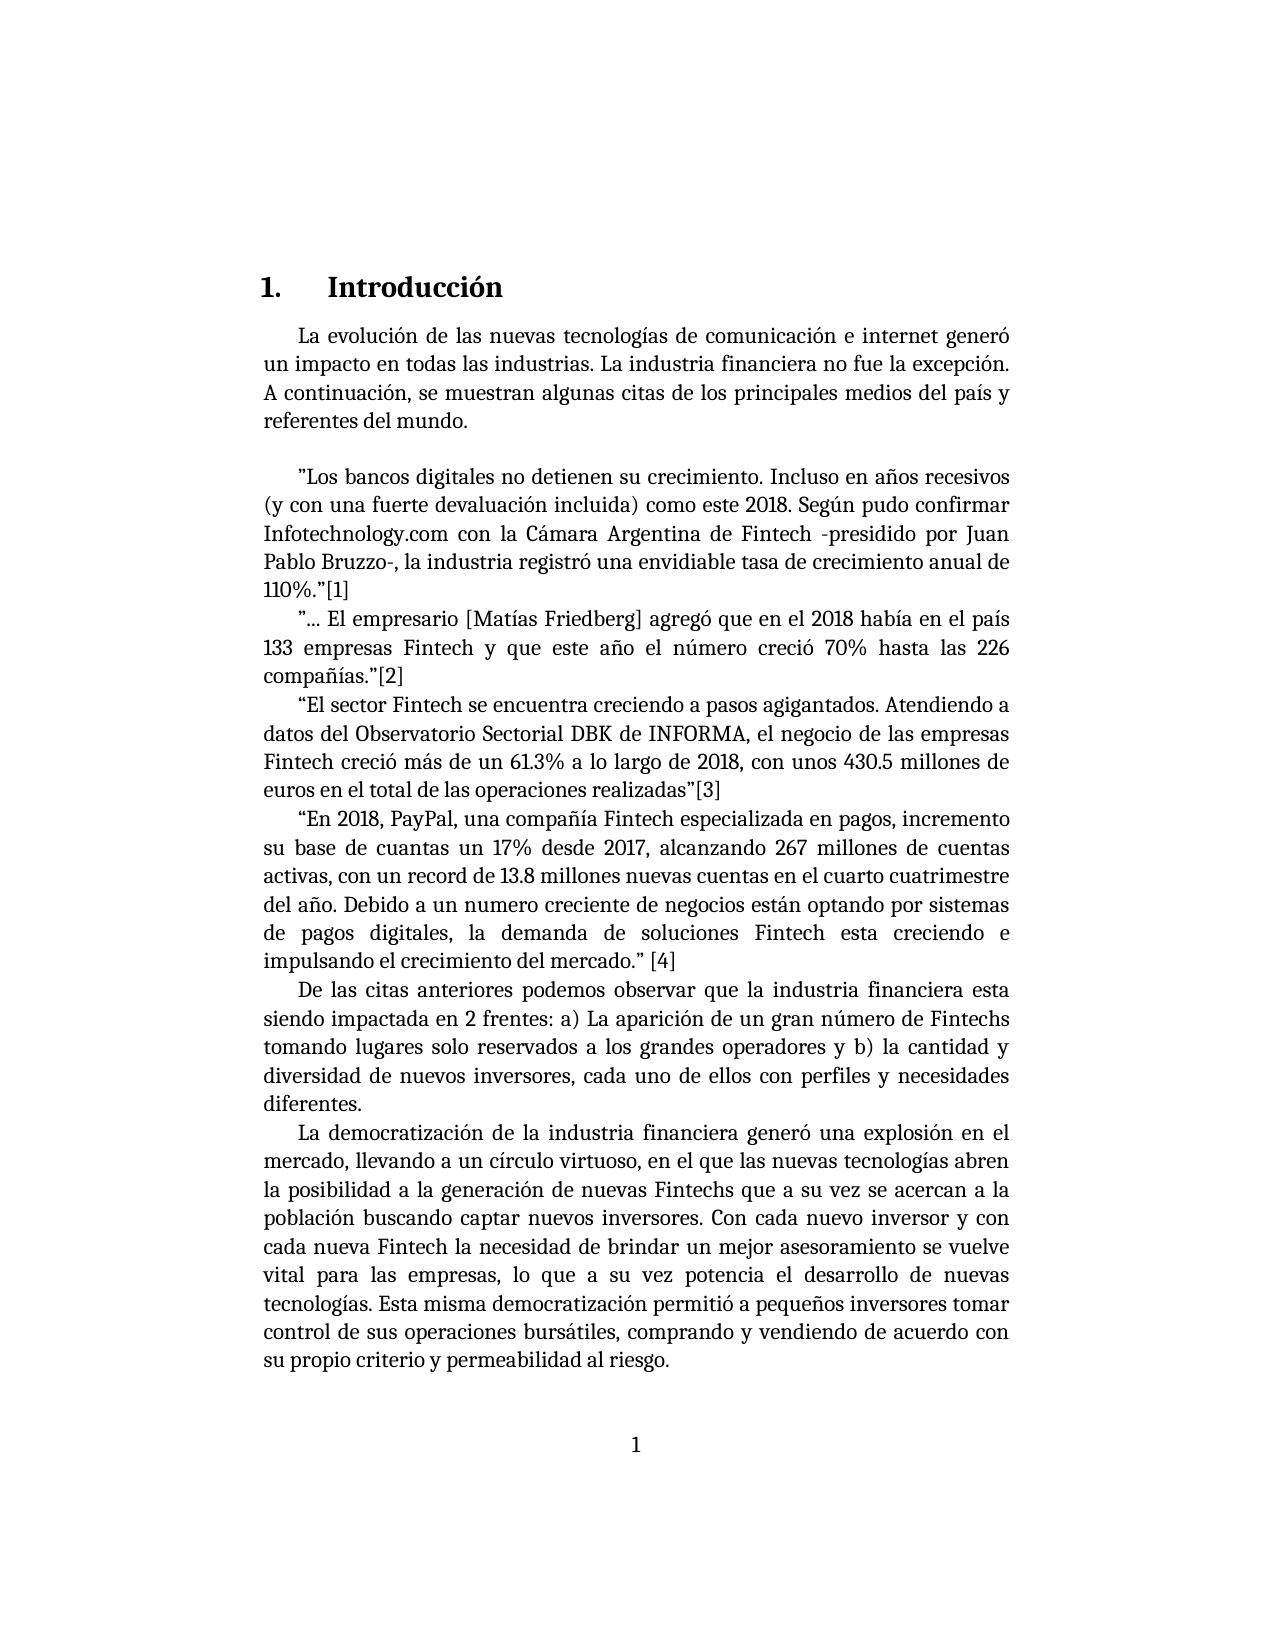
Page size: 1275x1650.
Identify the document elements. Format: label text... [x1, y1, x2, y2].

text “En 2018, PayPal, una compañía Fintech especializada en pagos, incremento su base de cuantas un 17% desde 2017, alcanzando 267 millones de cuentas activas, con un record de 13.8 millones nuevas cuentas en el cuarto cuatrimestre del año. Debido a un numero creciente de negocios están optando por sistemas de pagos digitales, la demanda de soluciones Fintech esta creciendo e impulsando el crecimiento del mercado.” [4] [263, 806, 1011, 974]
text 1. Introducción [261, 270, 1157, 305]
text ”... El empresario [Matías Friedberg] agregó que en el 2018 había en el país 133 empresas Fintech y que este año el número creció 70% hasta las 226 compañías.”[2] [263, 606, 1011, 689]
text “El sector Fintech se encuentra creciendo a pasos agigantados. Atendiendo a datos del Observatorio Sectorial DBK de INFORMA, el negocio de las empresas Fintech creció más de un 61.3% a lo largo de 2018, con unos 430.5 millones de euros en el total de las operaciones realizadas”[3] [263, 692, 1011, 803]
text La democratización de la industria financiera generó una explosión en el mercado, llevando a un círculo virtuoso, en el que las nuevas tecnologías abren la posibilidad a la generación de nuevas Fintechs que a su vez se acercan a la población buscando captar nuevos inversores. Con cada nuevo inversor y con cada nueva Fintech la necesidad de brindar un mejor asesoramiento se vuelve vital para las empresas, lo que a su vez potencia el desarrollo de nuevas tecnologías. Esta misma democratización permitió a pequeños inversores tomar control de sus operaciones bursátiles, comprando y vendiendo de acuerdo con su propio criterio y permeabilidad al riesgo. [263, 1120, 1011, 1373]
text De las citas anteriores podemos observar que la industria financiera esta siendo impactada en 2 frentes: a) La aparición de un gran número de Fintechs tomando lugares solo reservados a los grandes operadores y b) la cantidad y diversidad de nuevos inversores, cada uno de ellos con perfiles y necesidades diferentes. [263, 977, 1011, 1117]
text ”Los bancos digitales no detienen su crecimiento. Incluso en años recesivos (y con una fuerte devaluación incluida) como este 2018. Según pudo confirmar Infotechnology.com con la Cámara Argentina de Fintech -presidido por Juan Pablo Bruzzo-, la industria registró una envidiable tasa de crecimiento anual de 110%.”[1] [263, 463, 1011, 604]
text La evolución de las nuevas tecnologías de comunicación e internet generó un impacto en todas las industrias. La industria financiera no fue la excepción. A continuación, se muestran algunas citas de los principales medios del país y referentes del mundo. [263, 322, 1011, 434]
